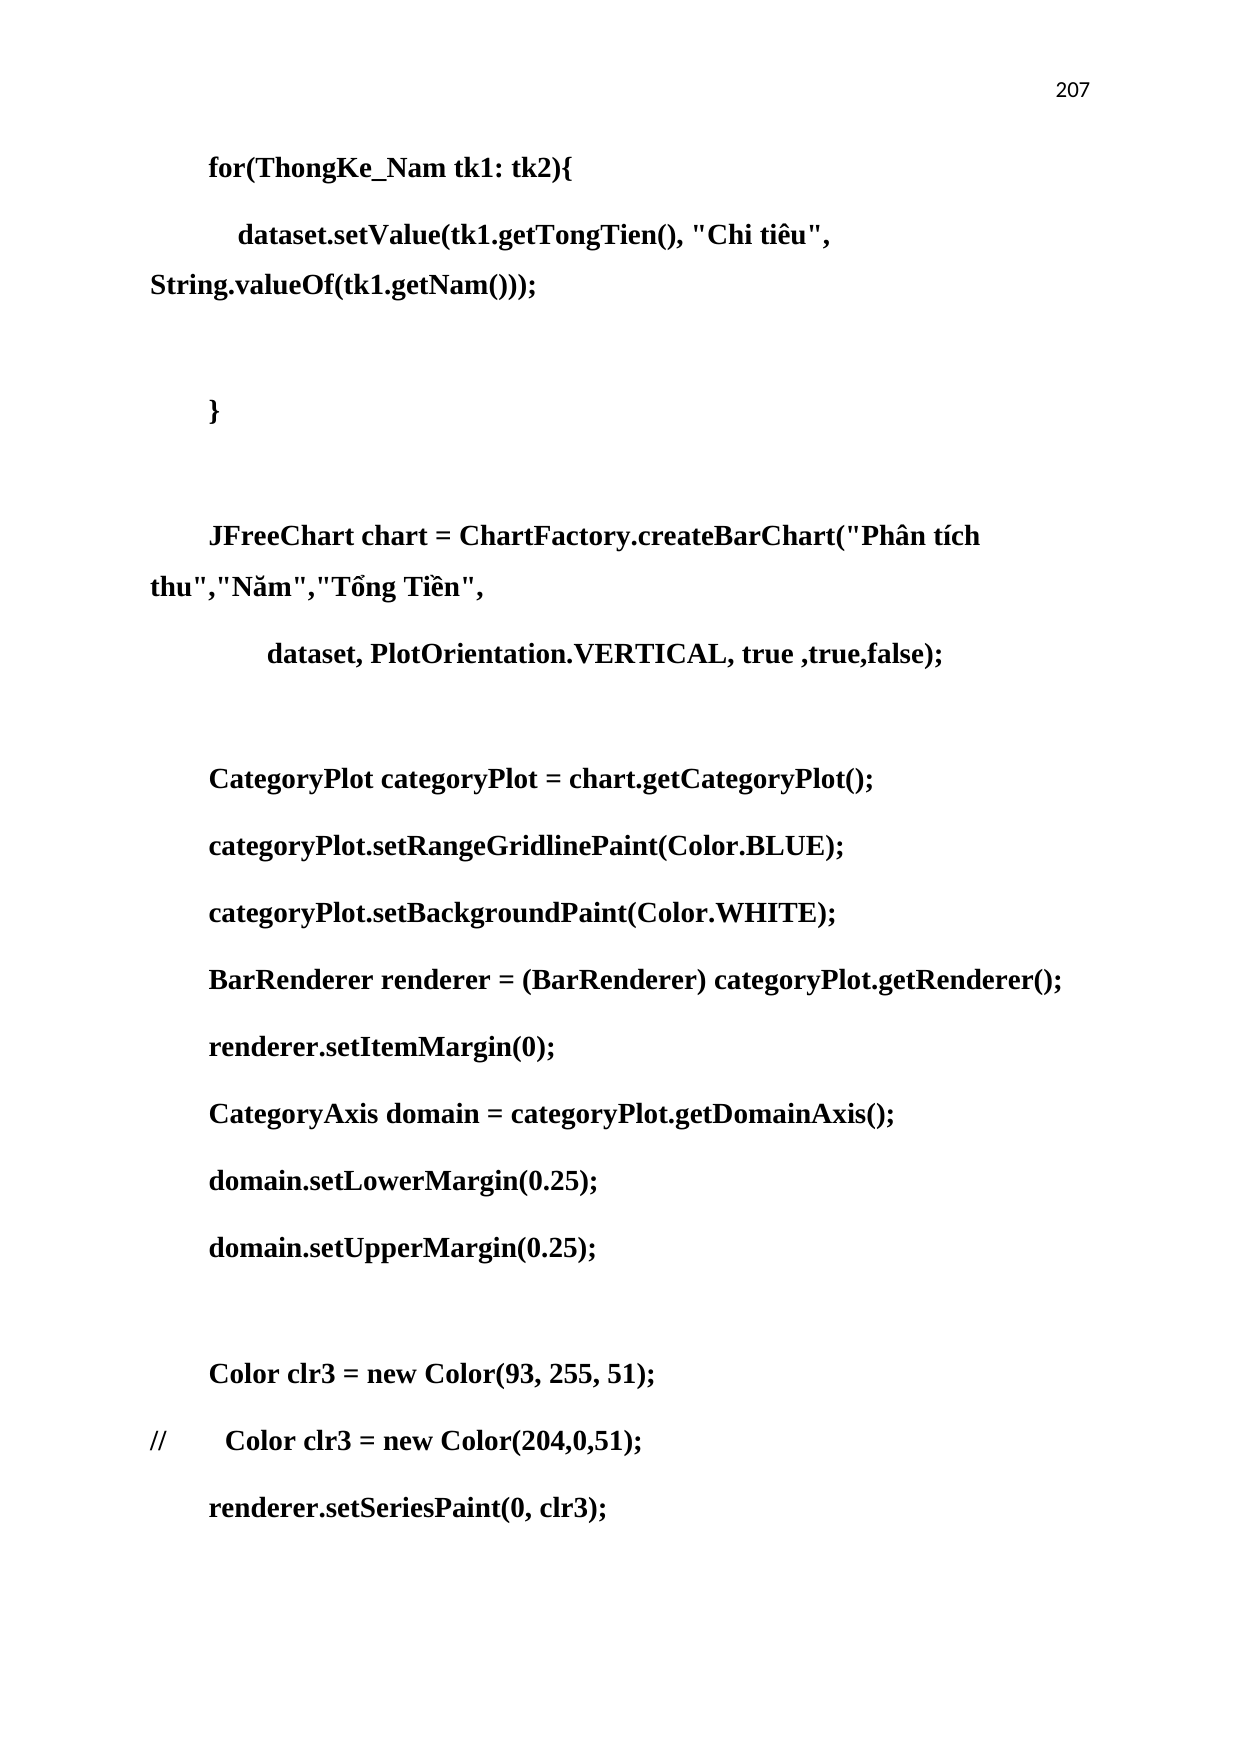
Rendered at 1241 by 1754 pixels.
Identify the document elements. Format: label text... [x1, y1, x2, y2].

text domain.setLowerMargin(0.25); [150, 1163, 1090, 1197]
text for(ThongKe_Nam tk1: tk2){ [150, 150, 1090, 183]
text dataset, PlotOrientation.VERTICAL, true ,true,false); [150, 636, 1090, 669]
text categoryPlot.setBackgroundPaint(Color.WHITE); [150, 895, 1090, 929]
text CategoryPlot categoryPlot = chart.getCategoryPlot(); [150, 761, 1090, 795]
text dataset.setValue(tk1.getTongTien(), "Chi tiêu", String.valueOf(tk1.getNam())); [150, 217, 1090, 301]
text renderer.setSeriesPaint(0, clr3); [150, 1490, 1090, 1523]
text BarRenderer renderer = (BarRenderer) categoryPlot.getRenderer(); [150, 962, 1090, 996]
text categoryPlot.setRangeGridlinePaint(Color.BLUE); [150, 828, 1090, 862]
text JFreeChart chart = ChartFactory.createBarChart("Phân tích thu","Năm","Tổng Tiền", [150, 518, 1090, 602]
text renderer.setItemMargin(0); [150, 1029, 1090, 1063]
text // Color clr3 = new Color(204,0,51); [150, 1423, 1090, 1456]
text domain.setUpperMargin(0.25); [150, 1230, 1090, 1264]
text Color clr3 = new Color(93, 255, 51); [150, 1356, 1090, 1389]
text CategoryAxis domain = categoryPlot.getDomainAxis(); [150, 1096, 1090, 1130]
text } [150, 393, 1090, 426]
